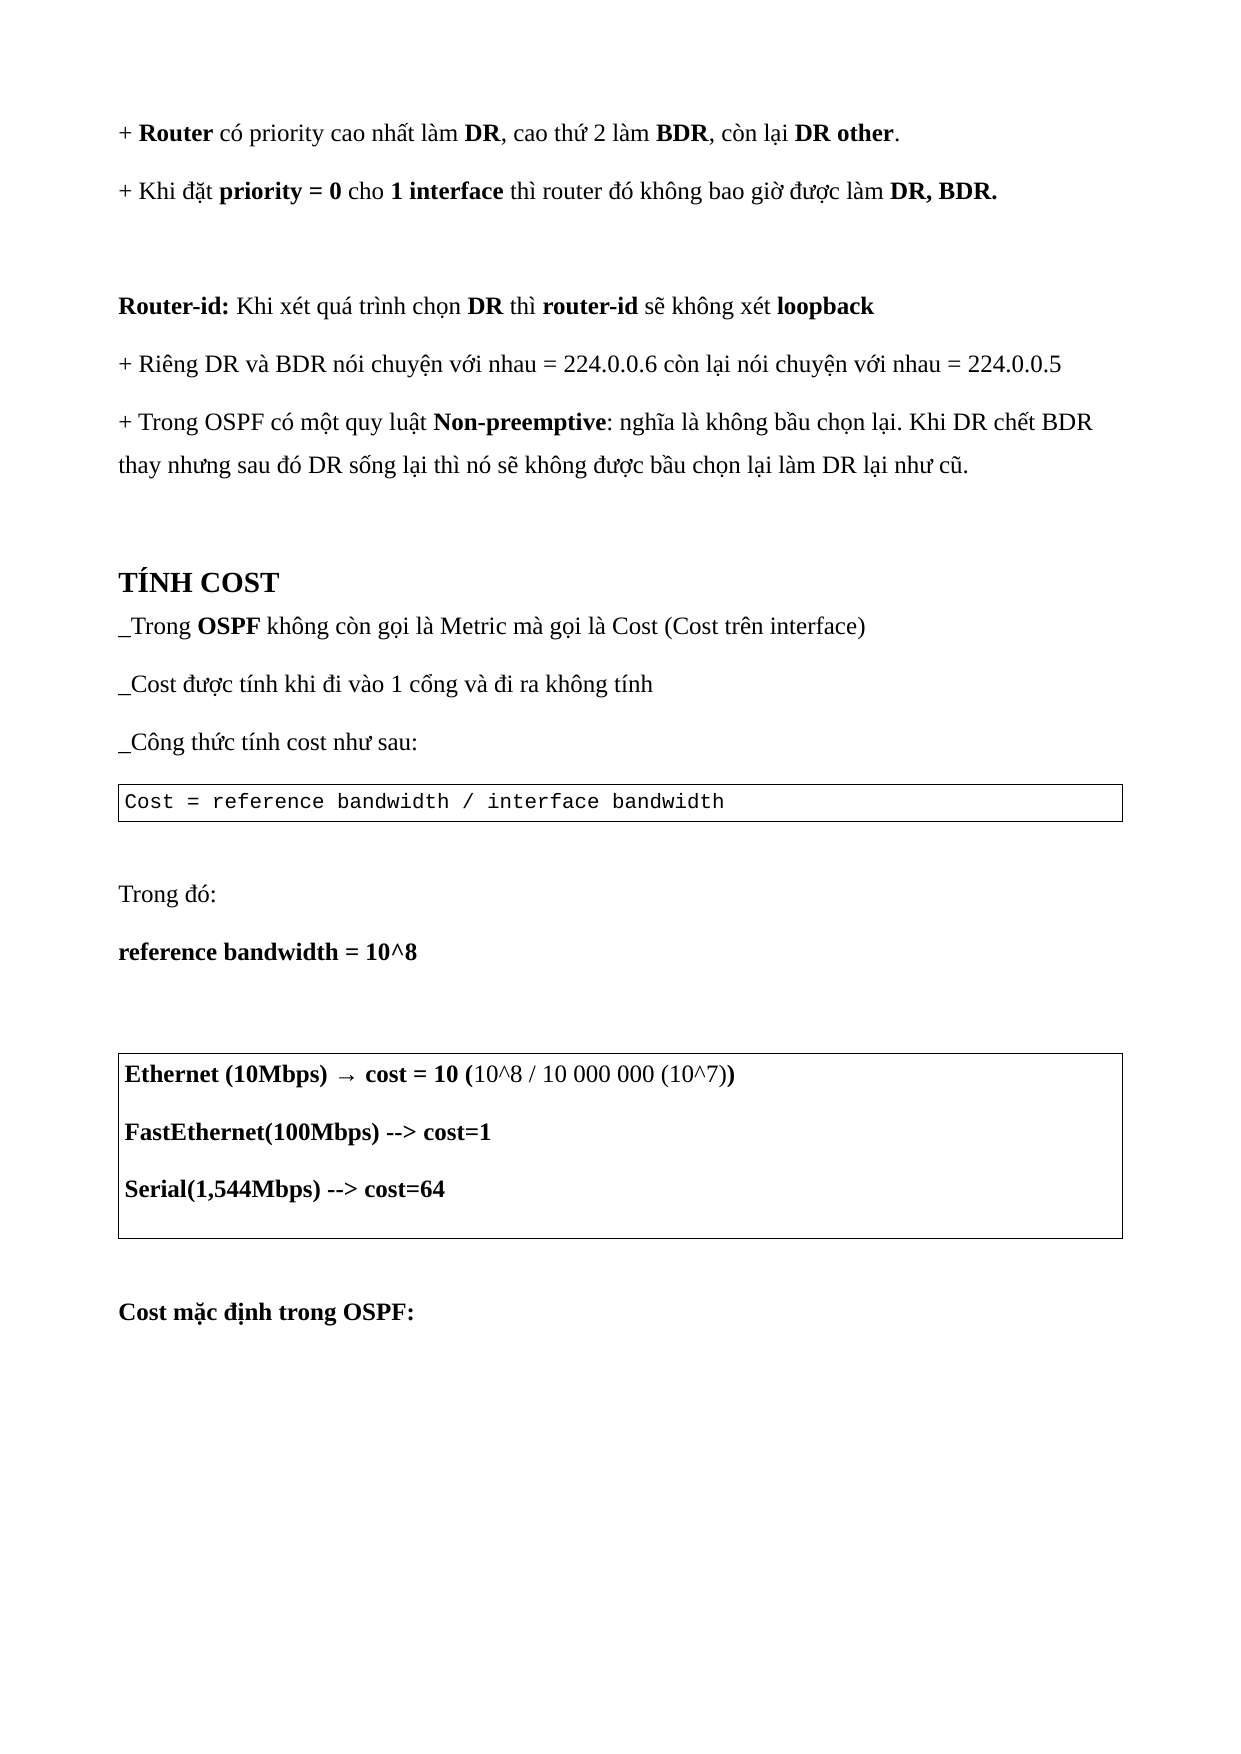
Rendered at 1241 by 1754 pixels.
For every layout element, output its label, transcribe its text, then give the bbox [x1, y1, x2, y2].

text Cost mặc định trong OSPF: [118, 1297, 1122, 1325]
text _Công thức tính cost như sau: [118, 727, 1122, 755]
text _Trong OSPF không còn gọi là Metric mà gọi là Cost (Cost trên interface) [118, 611, 1122, 640]
text + Router có priority cao nhất làm DR, cao thứ 2 làm BDR, còn lại DR other. [118, 118, 1122, 147]
subtitle TÍNH COST [118, 565, 1122, 599]
table_header Ethernet (10Mbps) → cost = 10 (10^8 / 10 000 000 (10^7)) FastEthernet(100Mbps) --> cost=1 Serial(1,544Mbps) --> cost=64 [119, 1054, 1122, 1238]
text + Trong OSPF có một quy luật Non-preemptive: nghĩa là không bầu chọn lại. Khi DR chết BDR thay nhưng sau đó DR sống lại thì nó sẽ không được bầu chọn lại làm DR lại như cũ. [118, 407, 1122, 478]
text + Khi đặt priority = 0 cho 1 interface thì router đó không bao giờ được làm DR, BDR. [118, 176, 1122, 204]
text + Riêng DR và BDR nói chuyện với nhau = 224.0.0.6 còn lại nói chuyện với nhau = 224.0.0.5 [118, 349, 1122, 378]
text Trong đó: [118, 879, 1122, 908]
table_header Cost = reference bandwidth / interface bandwidth [119, 785, 1122, 821]
text reference bandwidth = 10^8 [118, 937, 1122, 966]
text Router-id: Khi xét quá trình chọn DR thì router-id sẽ không xét loopback [118, 291, 1122, 320]
text _Cost được tính khi đi vào 1 cổng và đi ra không tính [118, 669, 1122, 698]
